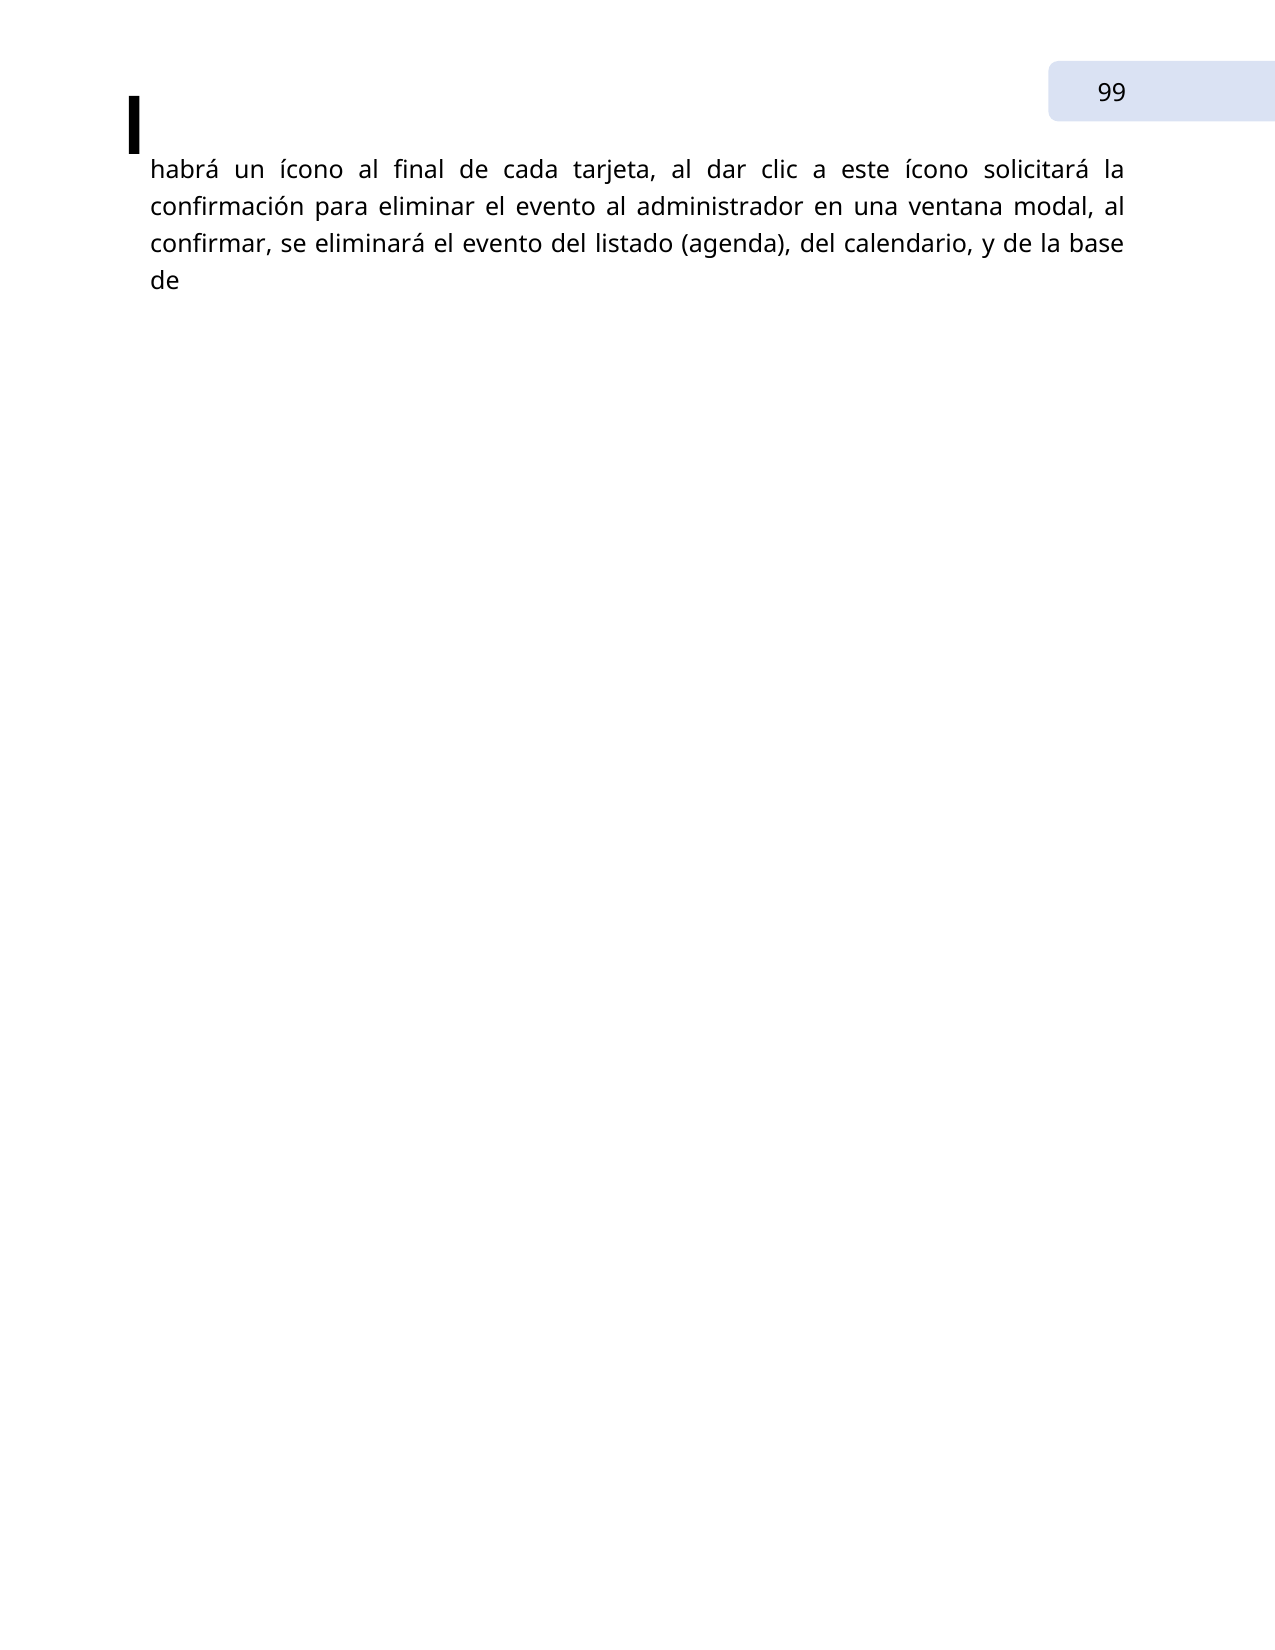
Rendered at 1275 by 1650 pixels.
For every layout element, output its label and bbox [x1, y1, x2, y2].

text [150, 152, 1125, 296]
